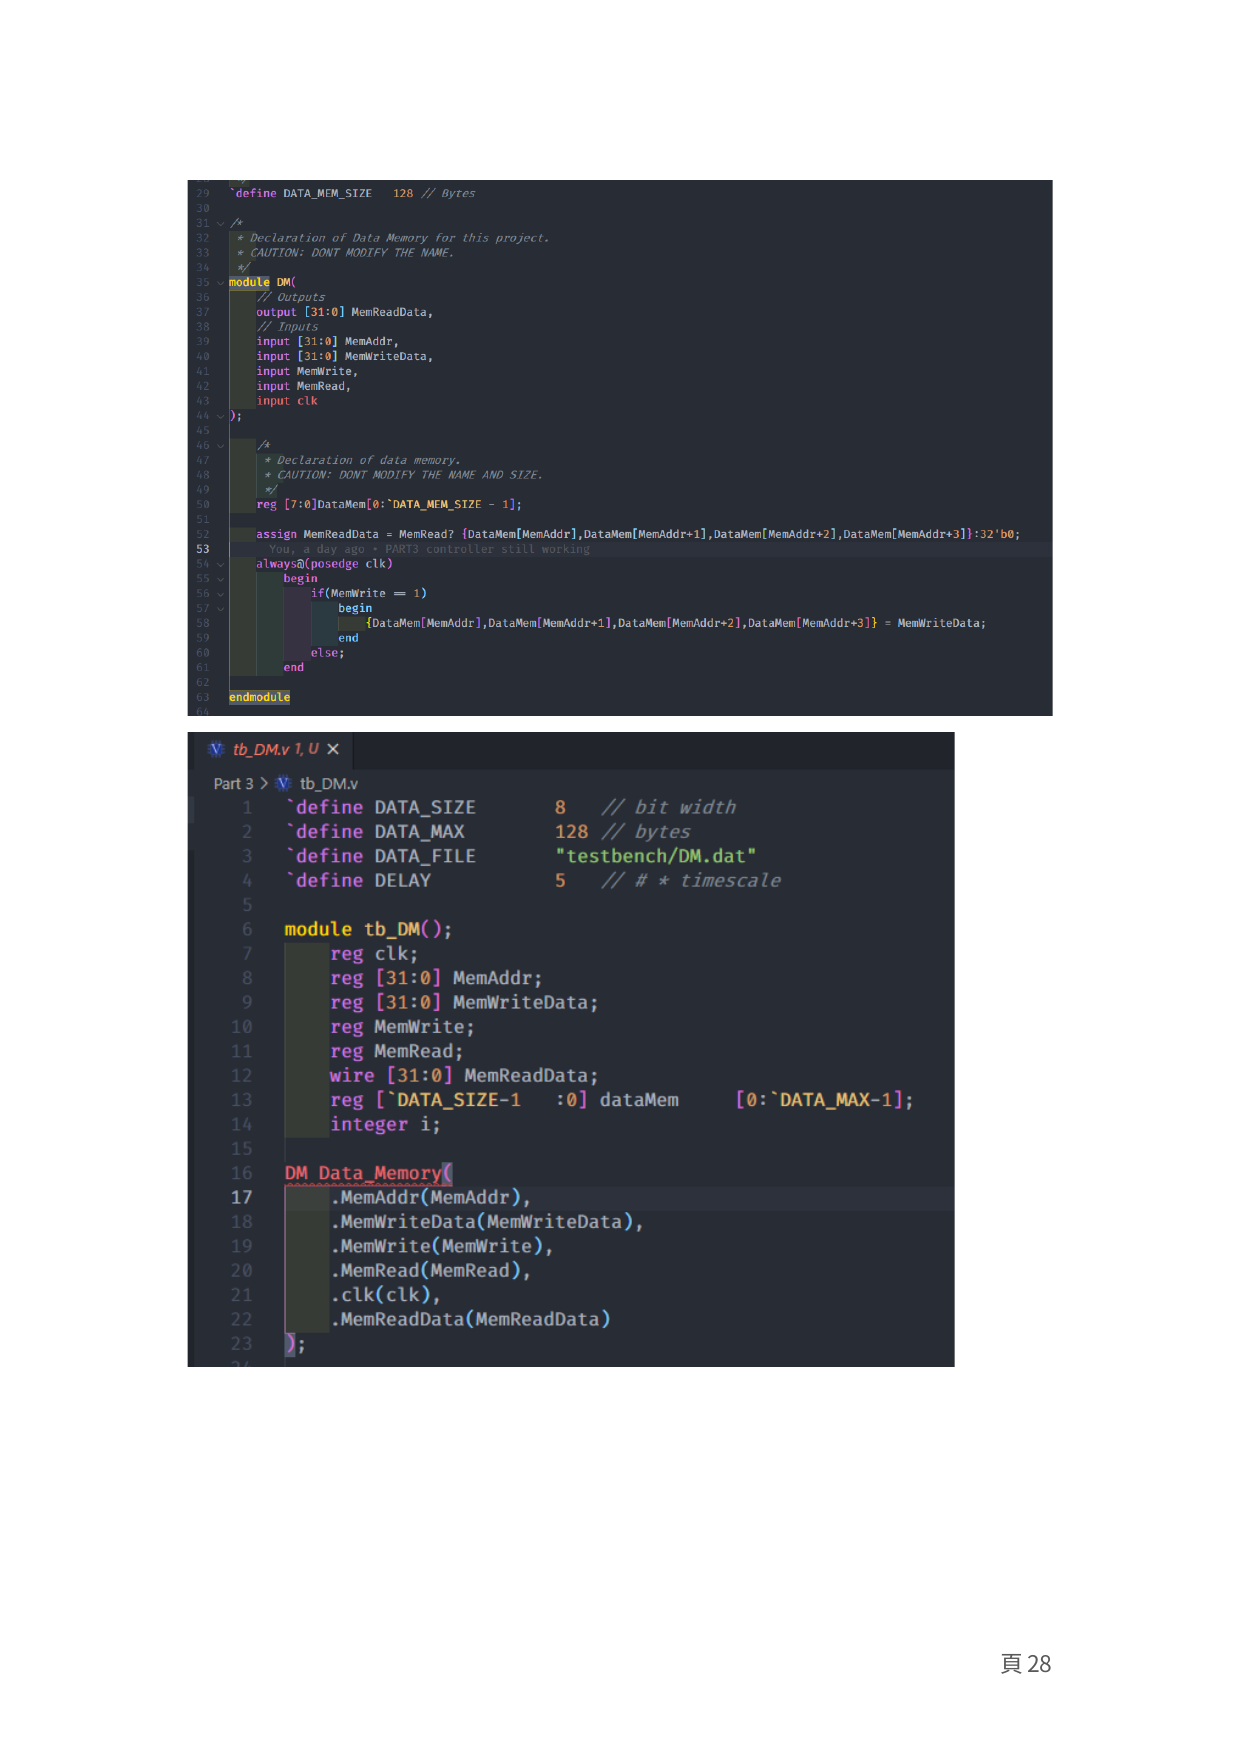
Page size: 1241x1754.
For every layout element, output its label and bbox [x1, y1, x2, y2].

picture [187, 732, 955, 1367]
picture [187, 180, 1053, 716]
